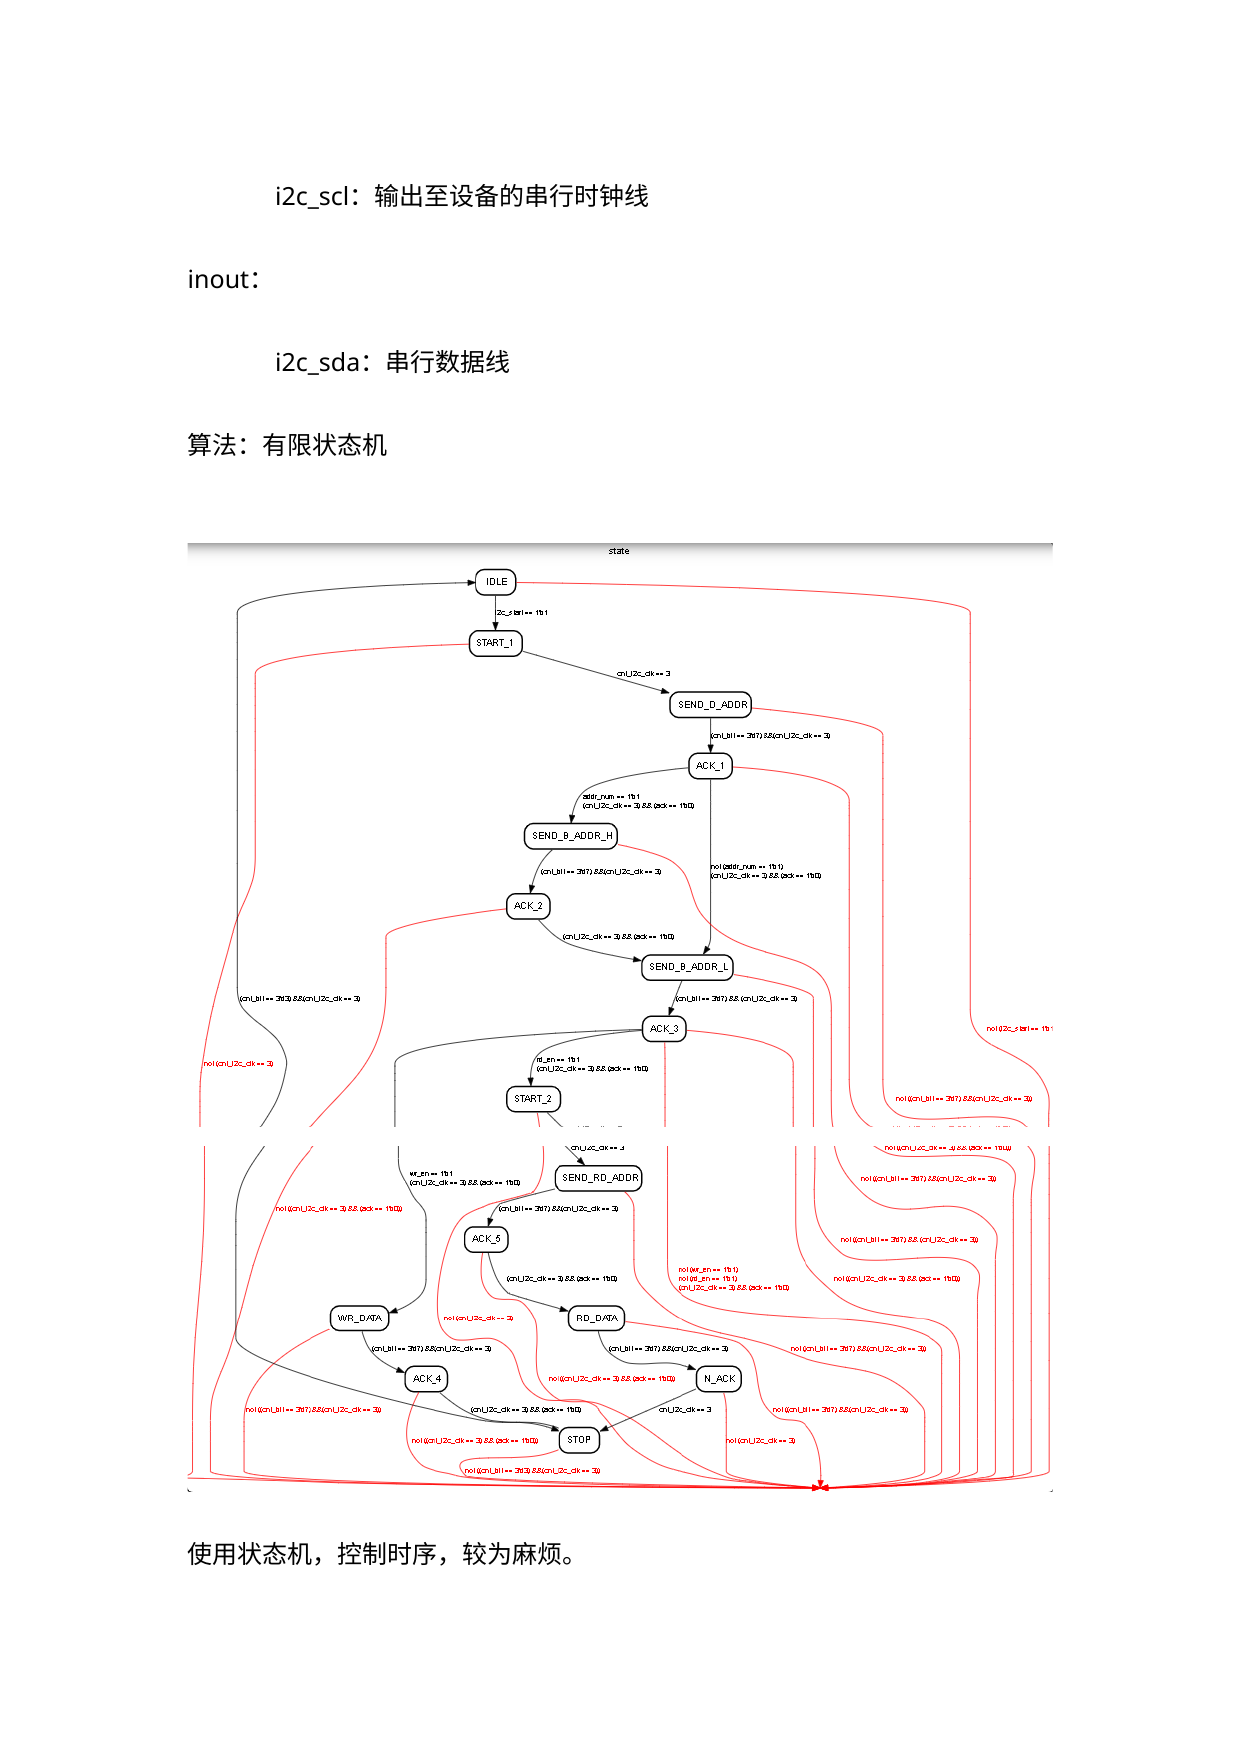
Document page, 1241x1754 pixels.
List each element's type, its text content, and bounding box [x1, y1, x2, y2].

text i2c_sda：串行数据线 [231, 328, 1053, 393]
text 使用状态机，控制时序，较为麻烦。 [187, 1520, 1053, 1585]
text inout： [187, 245, 1053, 310]
picture [187, 543, 1053, 1127]
picture [187, 1146, 1053, 1492]
text i2c_scl：输出至设备的串行时钟线 [231, 162, 1053, 227]
text 算法：有限状态机 [187, 411, 1053, 476]
